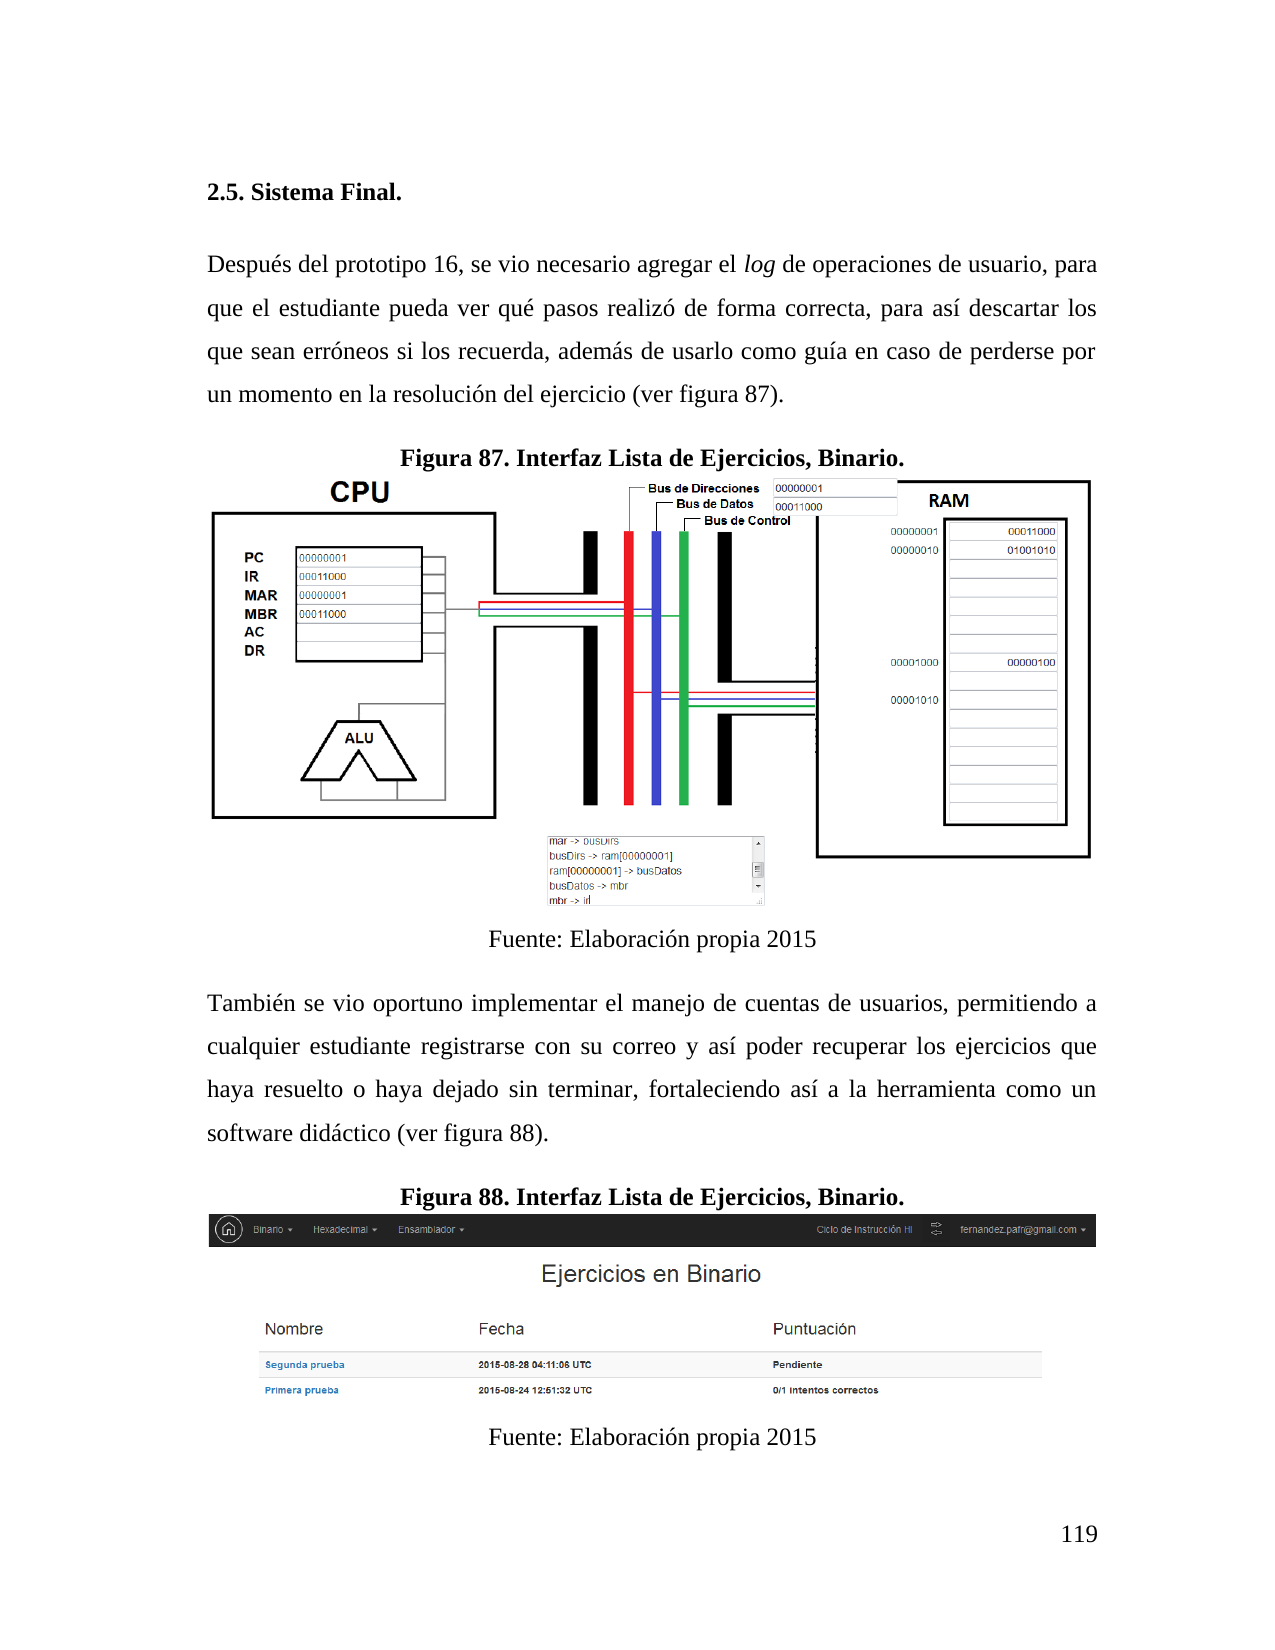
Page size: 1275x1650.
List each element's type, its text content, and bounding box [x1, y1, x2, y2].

subtitle Figura 87. Interfaz Lista de Ejercicios, Binario. [207, 443, 1098, 472]
text Fuente: Elaboración propia 2015 [207, 1422, 1098, 1451]
subtitle 2.5. Sistema Final. [207, 177, 1098, 206]
subtitle Figura 88. Interfaz Lista de Ejercicios, Binario. [207, 1182, 1098, 1210]
text También se vio oportuno implementar el manejo de cuentas de usuarios, permitiendo a cualquier estudiante registrarse con su correo y así poder recuperar los ejercicios que haya resuelto o haya dejado sin terminar, fortaleciendo así a la herramienta como un software didáctico (ver figura 88). [207, 988, 1098, 1146]
text Fuente: Elaboración propia 2015 [207, 924, 1098, 953]
picture [209, 475, 1096, 910]
text Después del prototipo 16, se vio necesario agregar el log de operaciones de usuario, para que el estudiante pueda ver qué pasos realizó de forma correcta, para así descartar los que sean erróneos si los recuerda, además de usarlo como guía en caso de perderse por un momento en la resolución del ejercicio (ver figura 87). [207, 249, 1098, 408]
picture [208, 1214, 1096, 1408]
